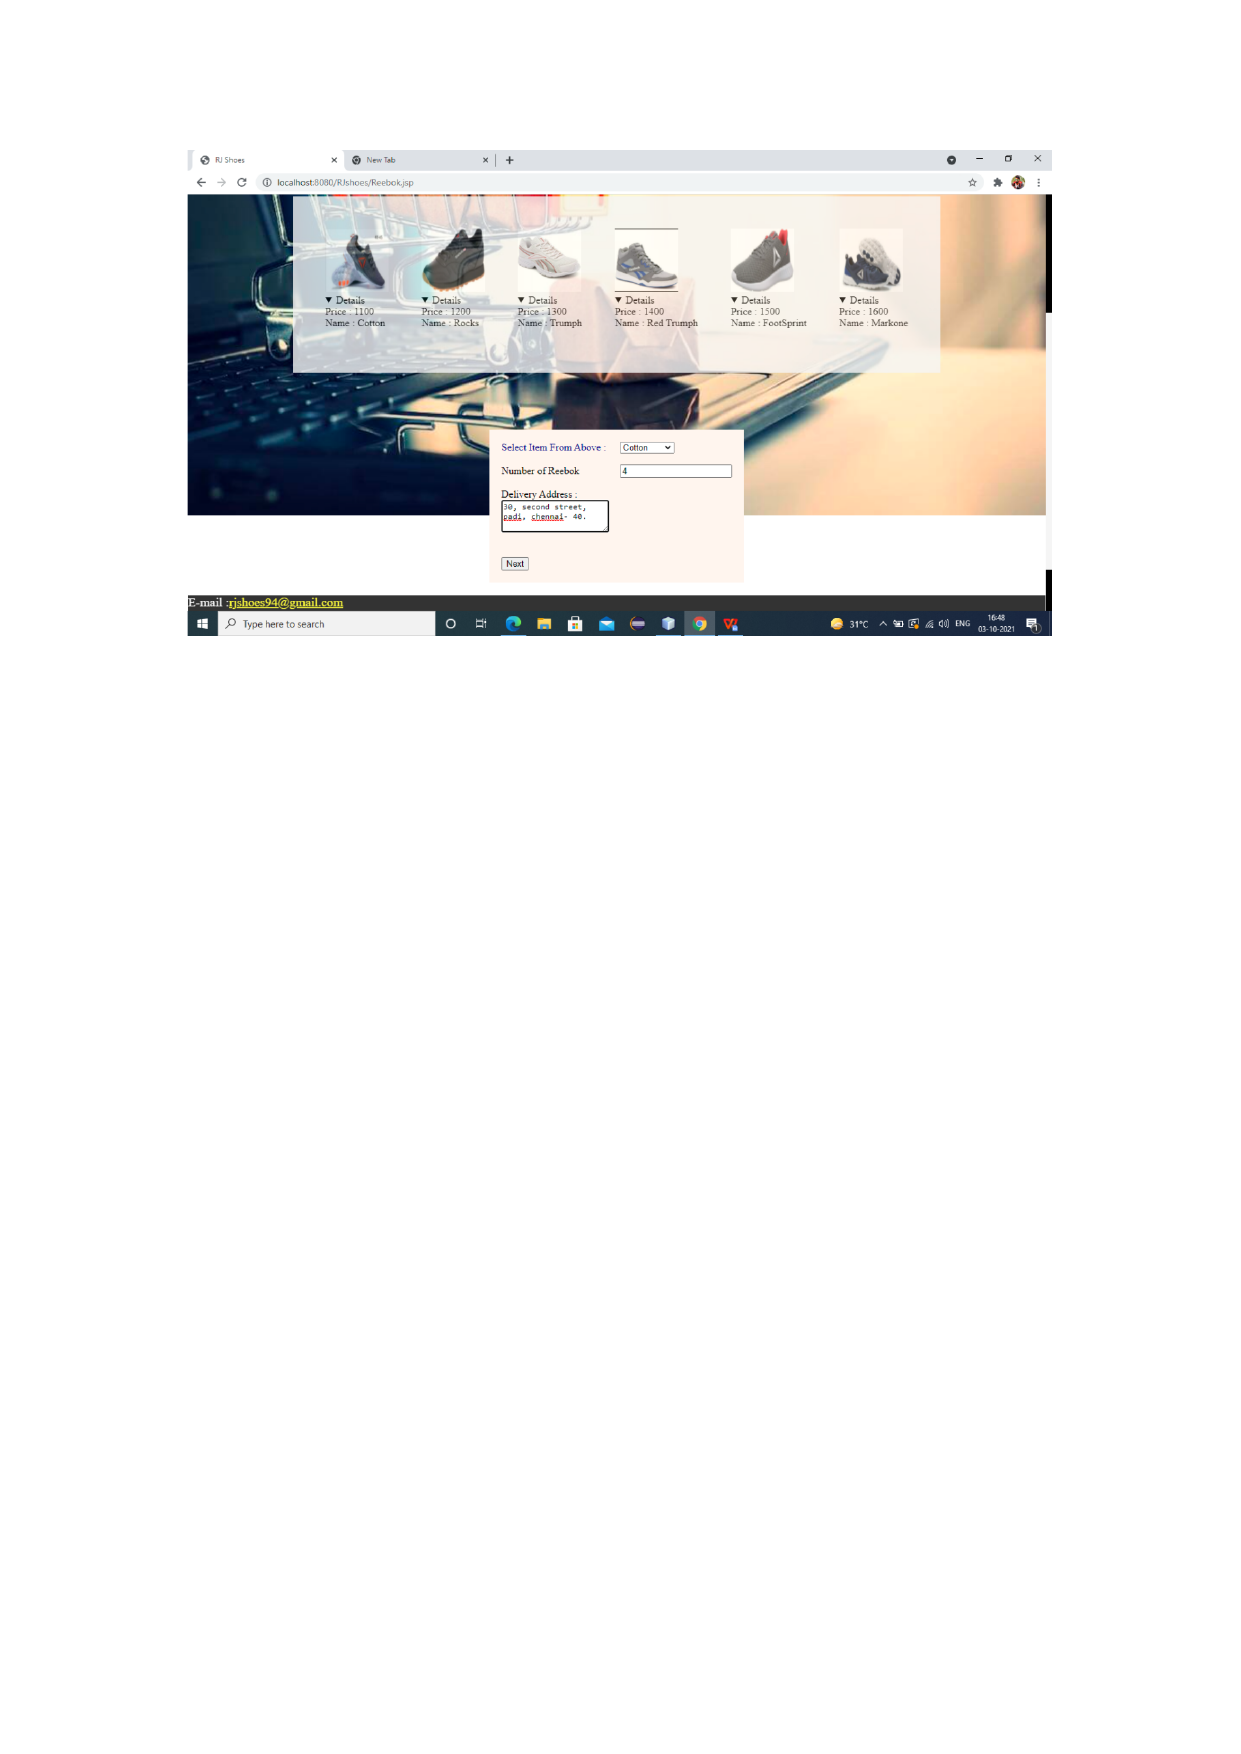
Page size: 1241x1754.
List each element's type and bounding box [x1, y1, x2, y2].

picture [187, 150, 1052, 636]
